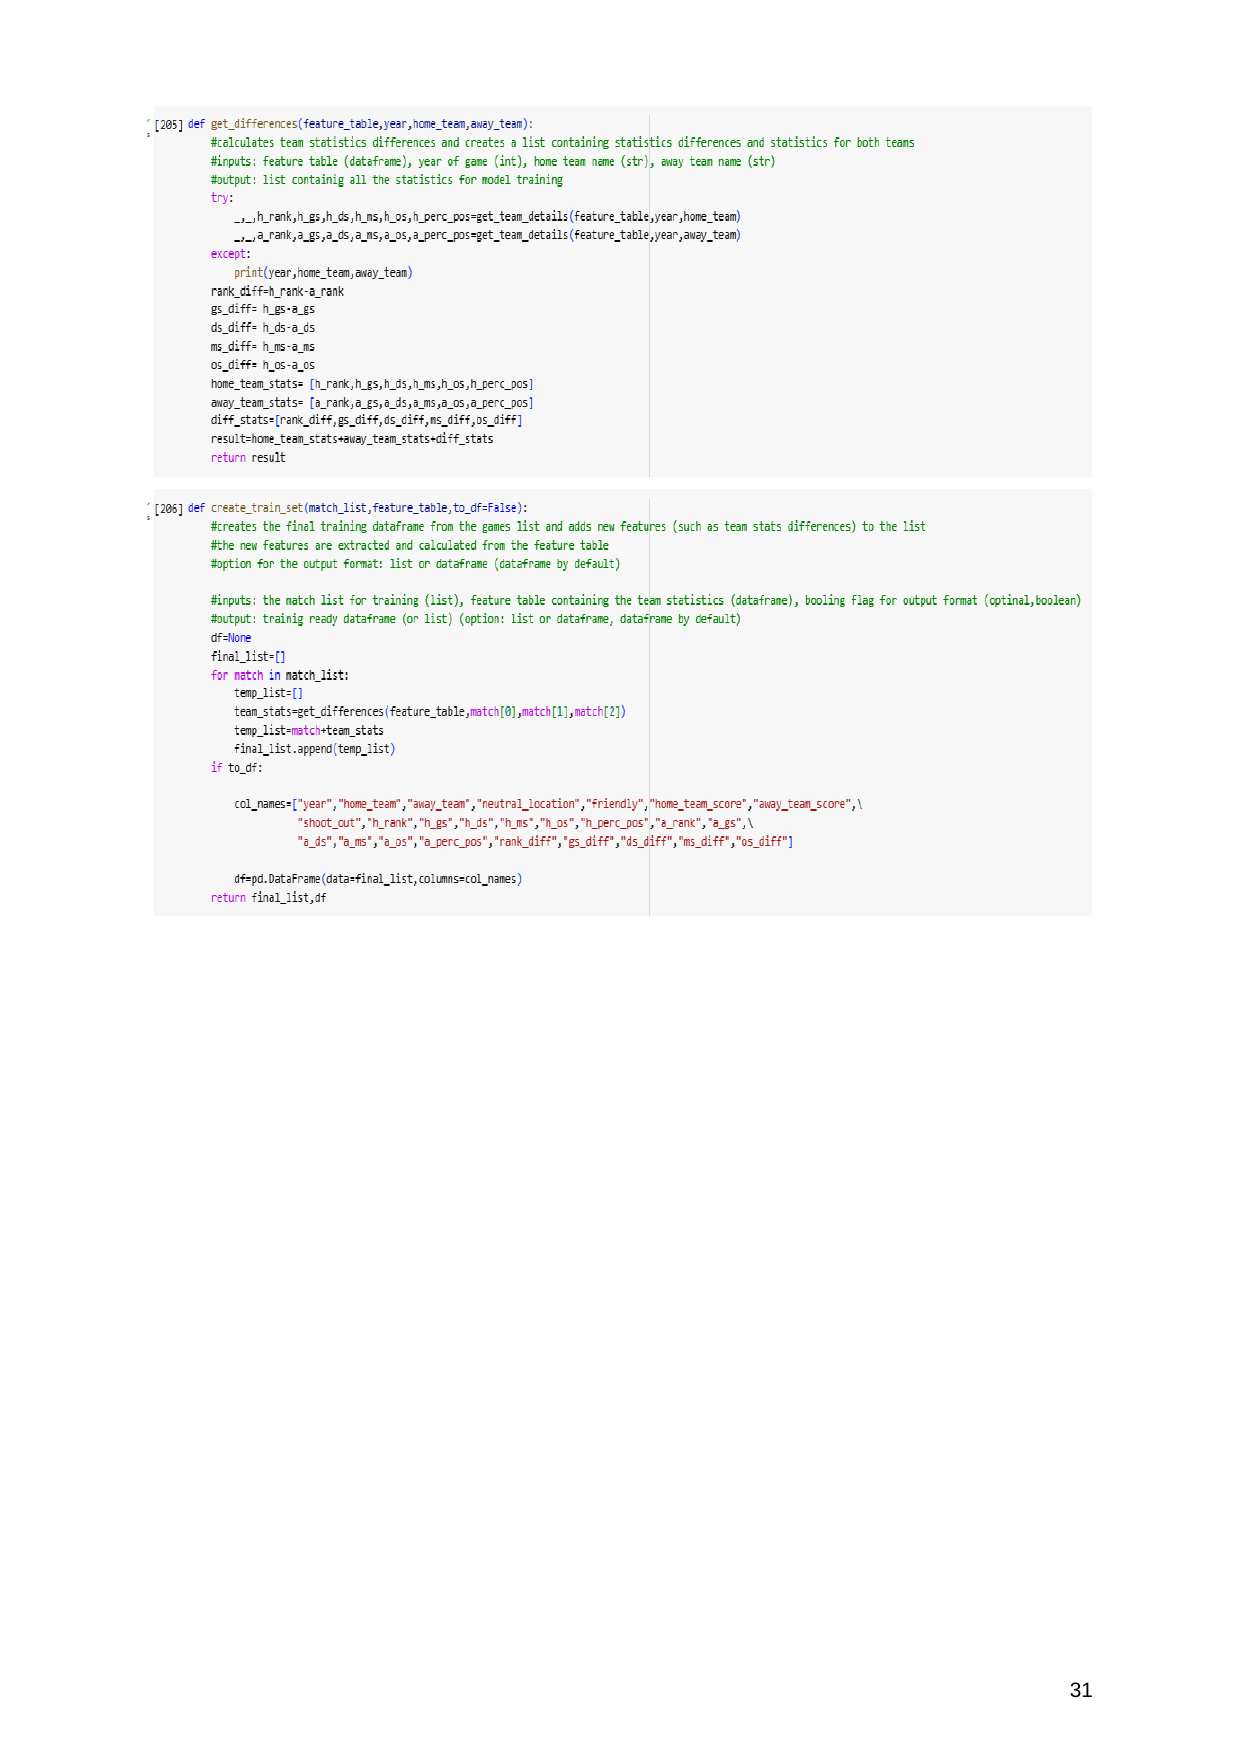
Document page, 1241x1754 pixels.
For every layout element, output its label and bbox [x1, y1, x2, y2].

picture [147, 104, 1093, 920]
